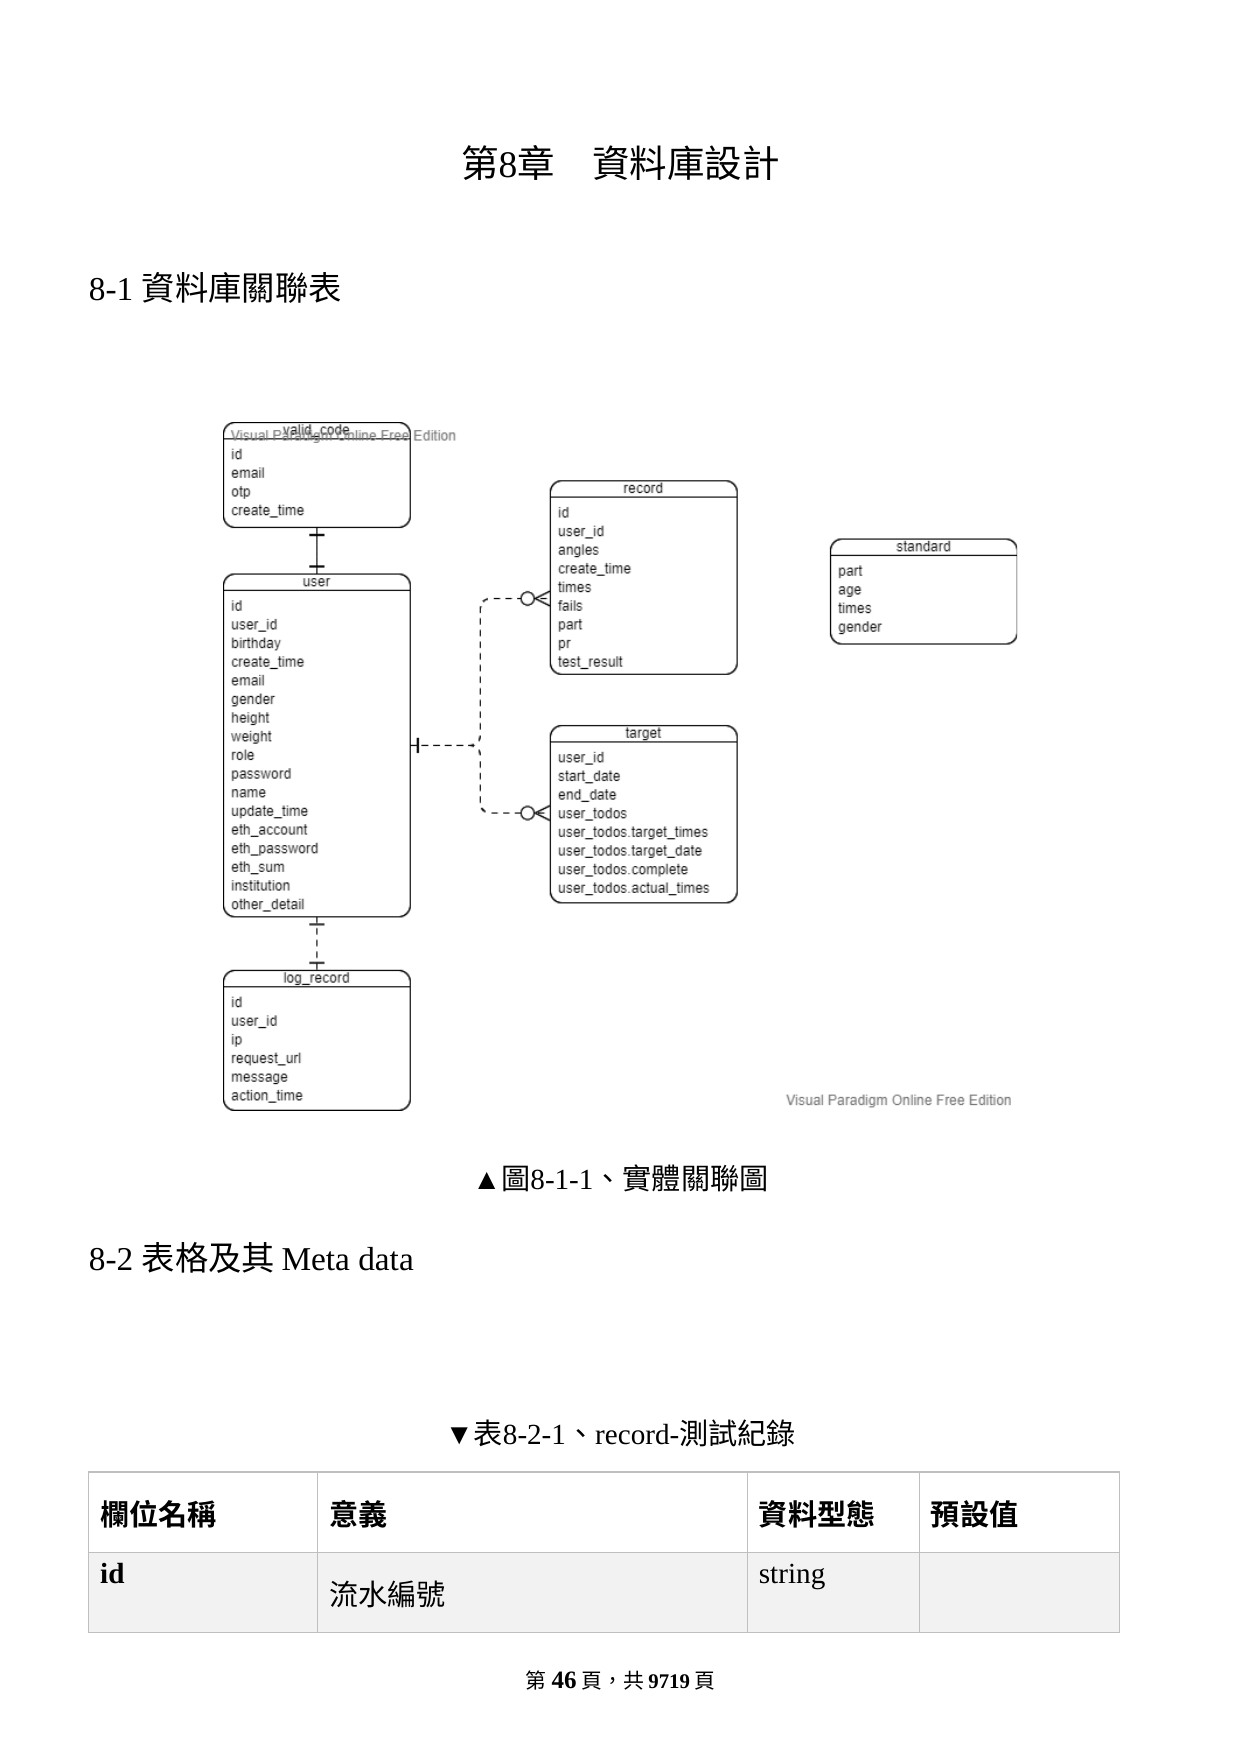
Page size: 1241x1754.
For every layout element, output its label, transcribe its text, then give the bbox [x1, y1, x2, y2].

table_header 欄位名稱 [89, 1473, 317, 1552]
table_header 意義 [318, 1473, 747, 1552]
table_cell [920, 1553, 1119, 1632]
table_cell 流水編號 [318, 1553, 747, 1632]
table_header 預設值 [920, 1473, 1119, 1552]
subtitle 資料庫設計 [89, 121, 1152, 201]
table_header 資料型態 [748, 1473, 919, 1552]
subtitle 表格及其Meta data [89, 1216, 1152, 1296]
subtitle 資料庫關聯表 [89, 247, 1152, 326]
table_cell string [748, 1553, 919, 1632]
picture [223, 422, 1018, 1111]
table_cell id [89, 1553, 317, 1632]
